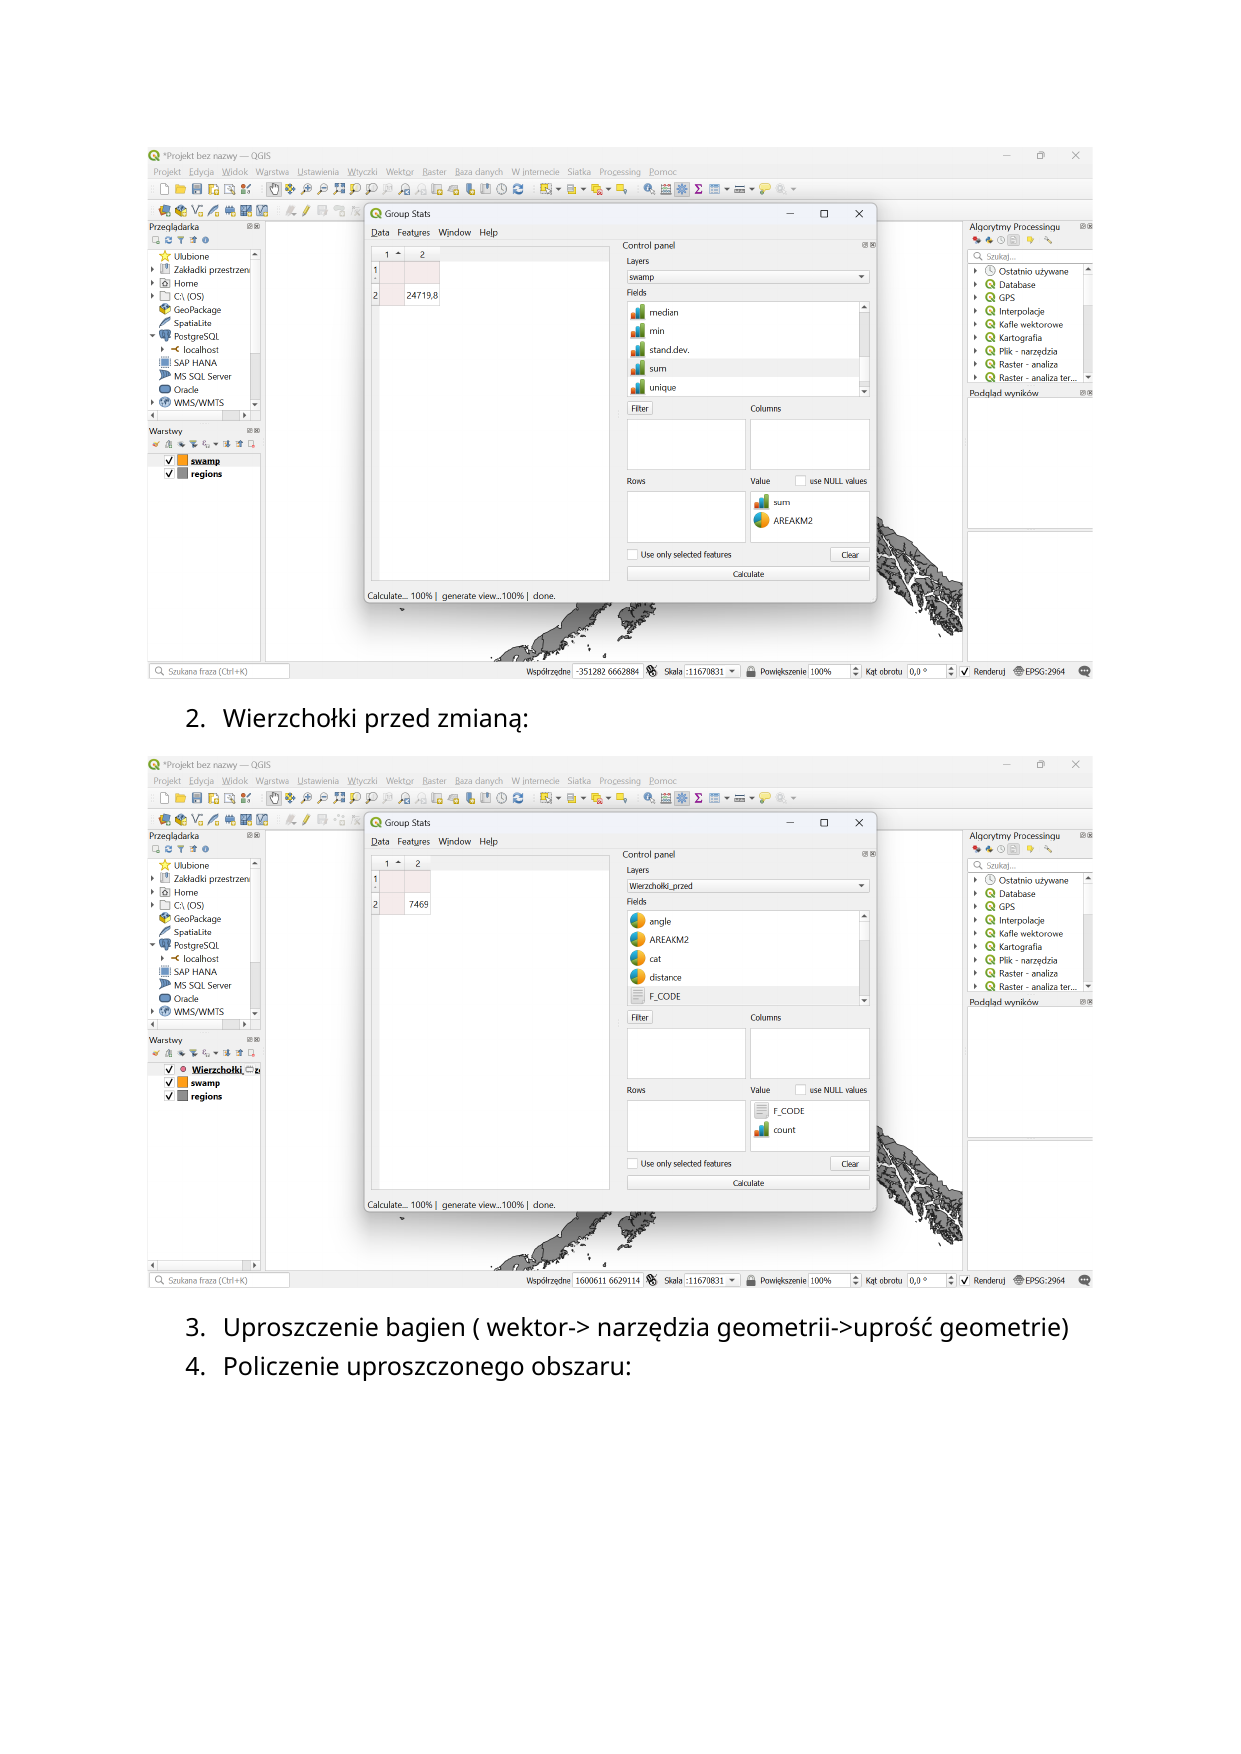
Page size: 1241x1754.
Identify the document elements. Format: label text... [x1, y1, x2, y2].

list Uproszczenie bagien ( wektor-> narzędzia geometrii->uprość geometrie) [185, 1310, 1093, 1344]
list Wierzchołki przed zmianą: [185, 701, 1093, 735]
picture [147, 756, 1093, 1288]
list Policzenie uproszczonego obszaru: [185, 1349, 1093, 1383]
picture [147, 147, 1093, 679]
